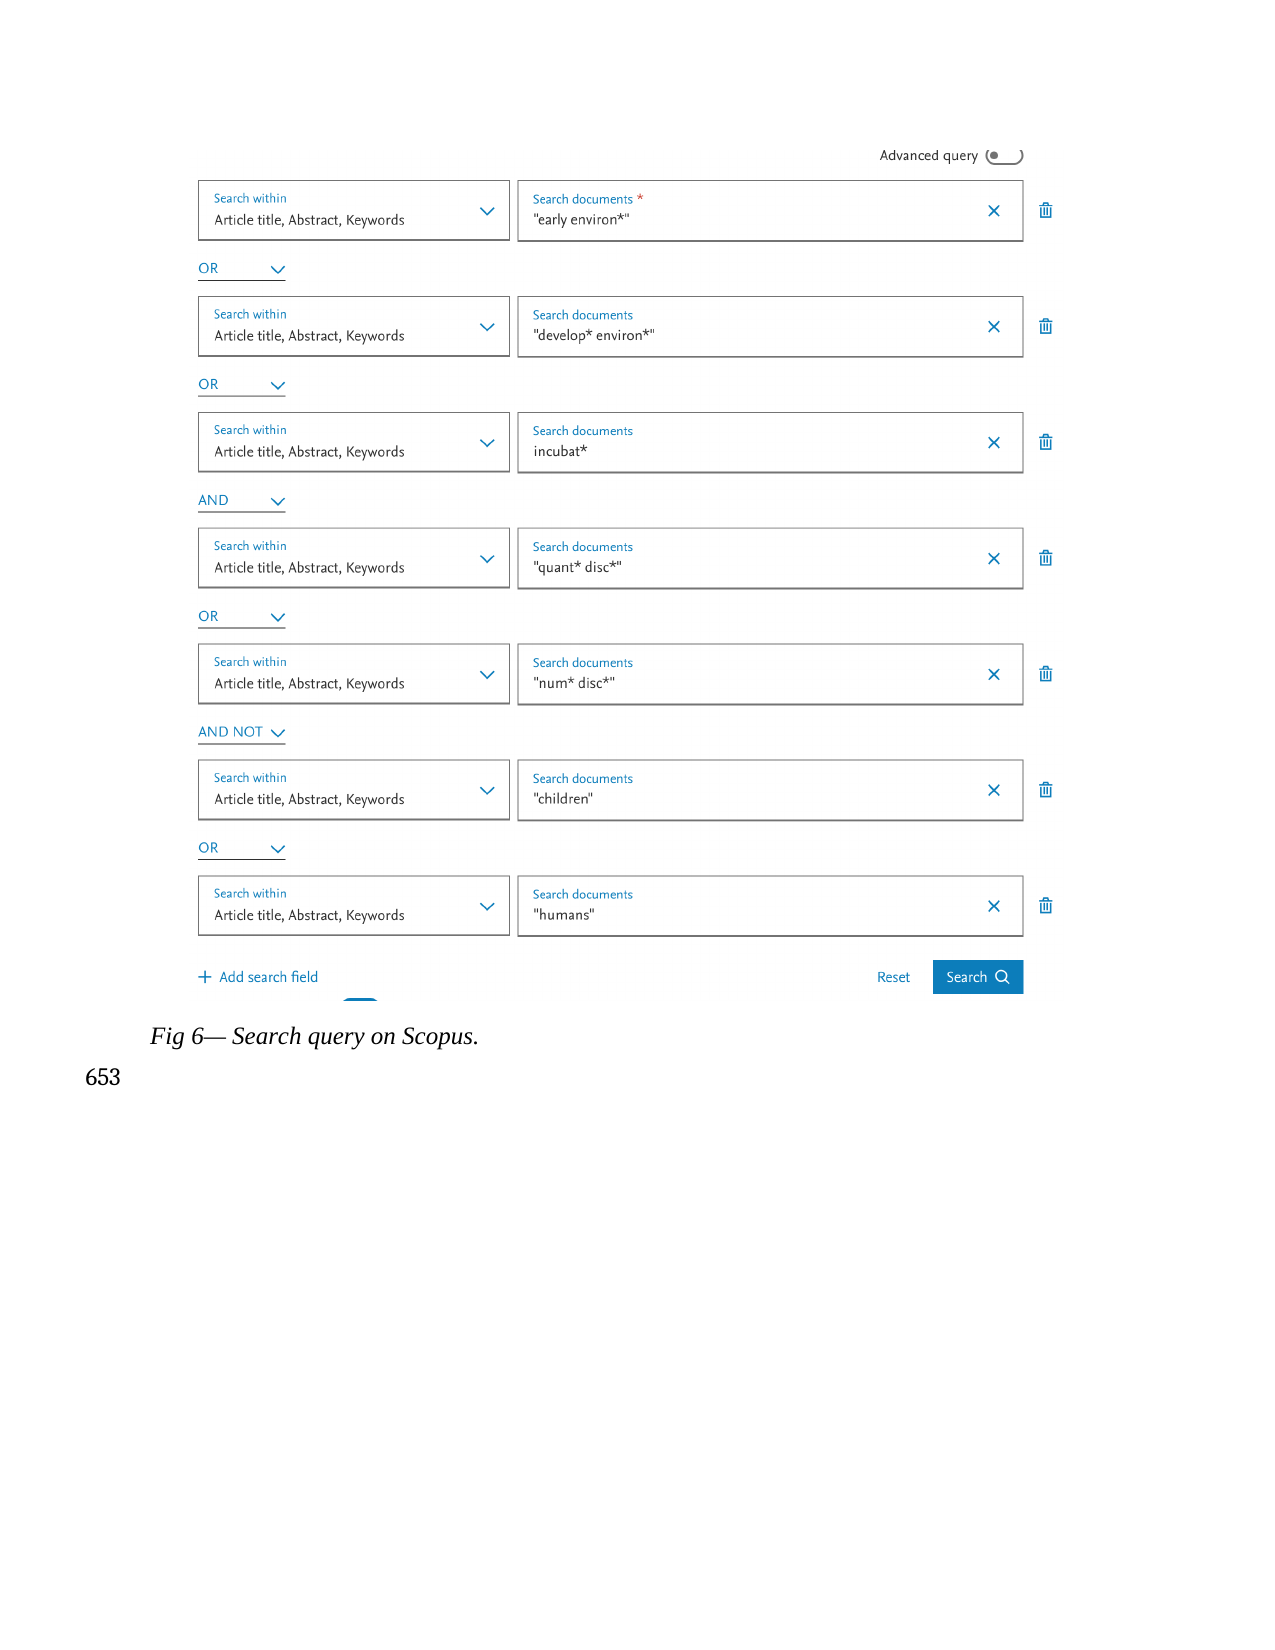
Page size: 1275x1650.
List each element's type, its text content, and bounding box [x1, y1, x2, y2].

picture [188, 150, 1064, 1001]
table_header Fig 6— Search query on Scopus. [139, 150, 1114, 1062]
